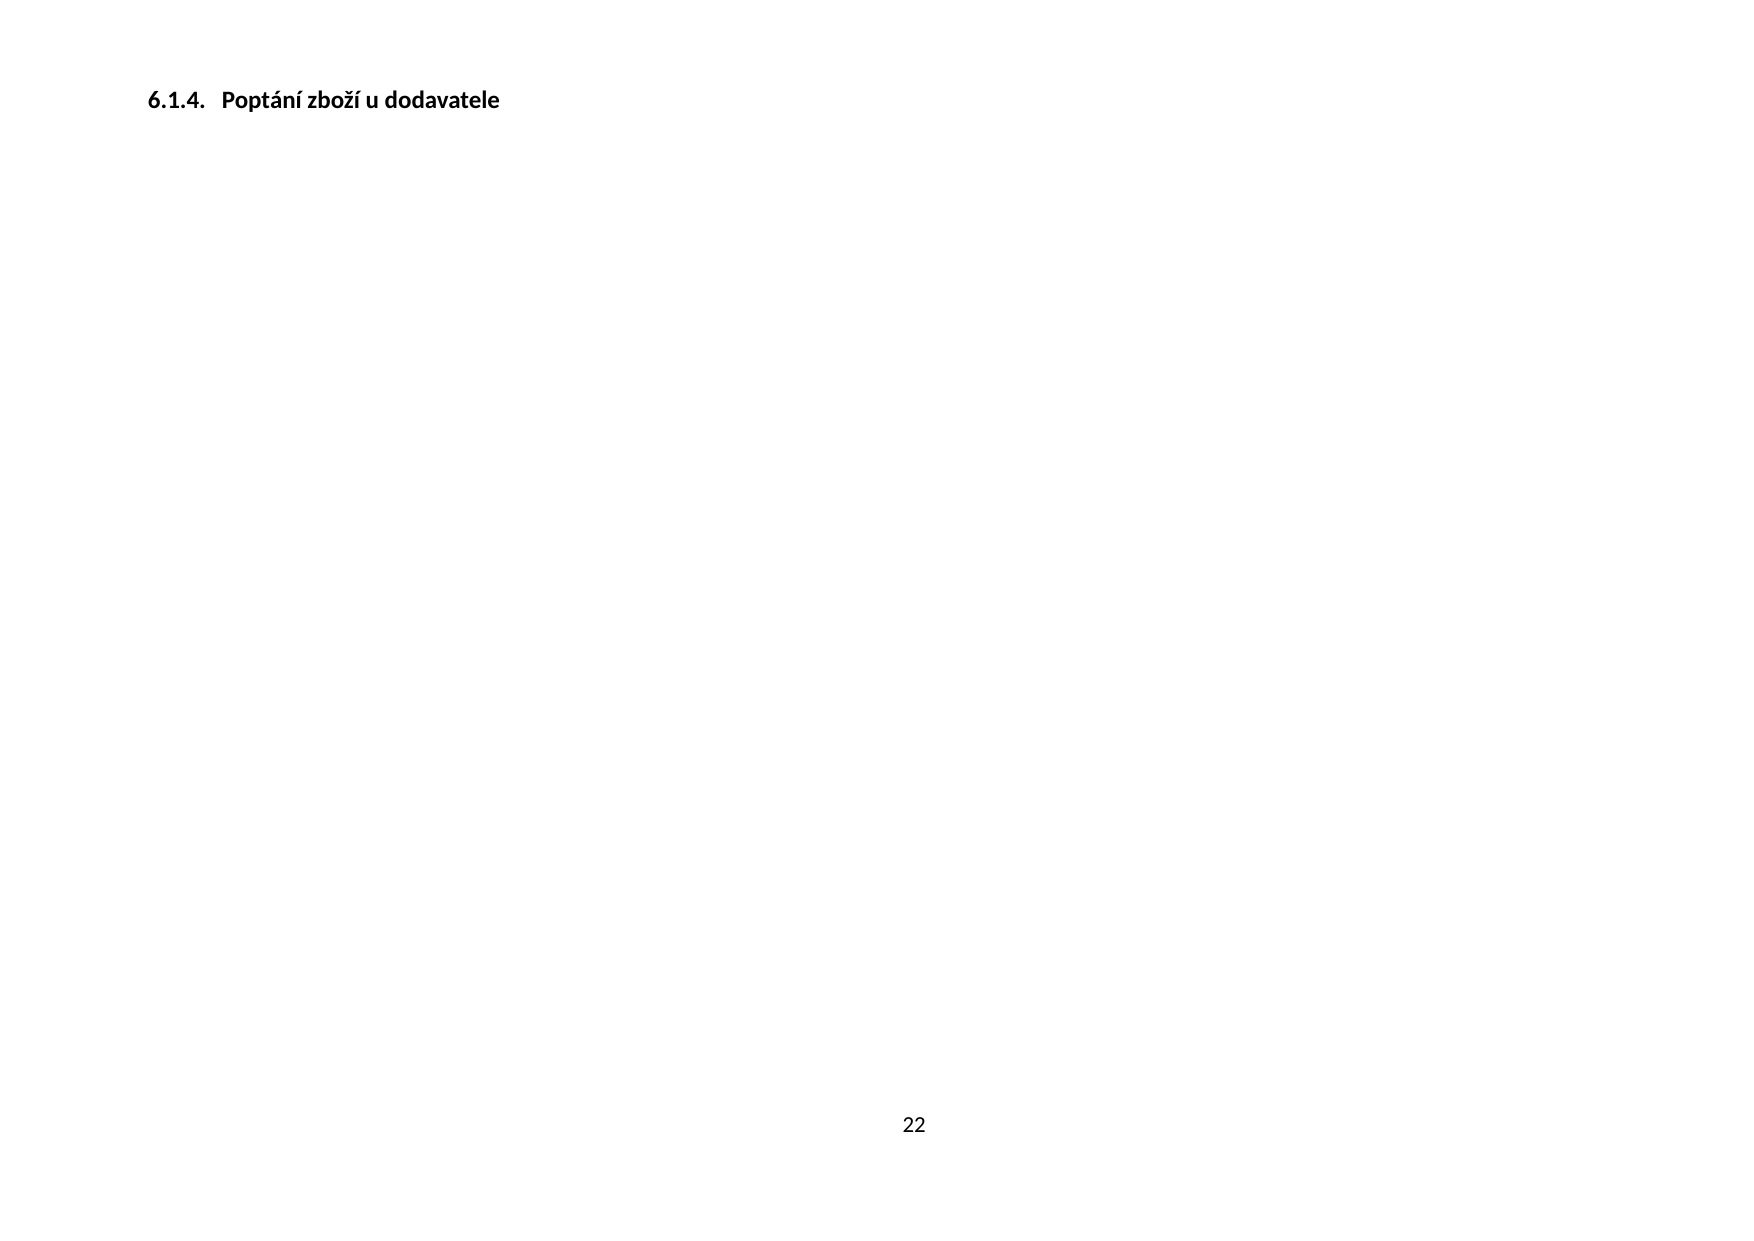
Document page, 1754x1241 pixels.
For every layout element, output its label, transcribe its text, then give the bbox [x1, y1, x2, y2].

text Poptání zboží u dodavatele [148, 84, 1680, 115]
